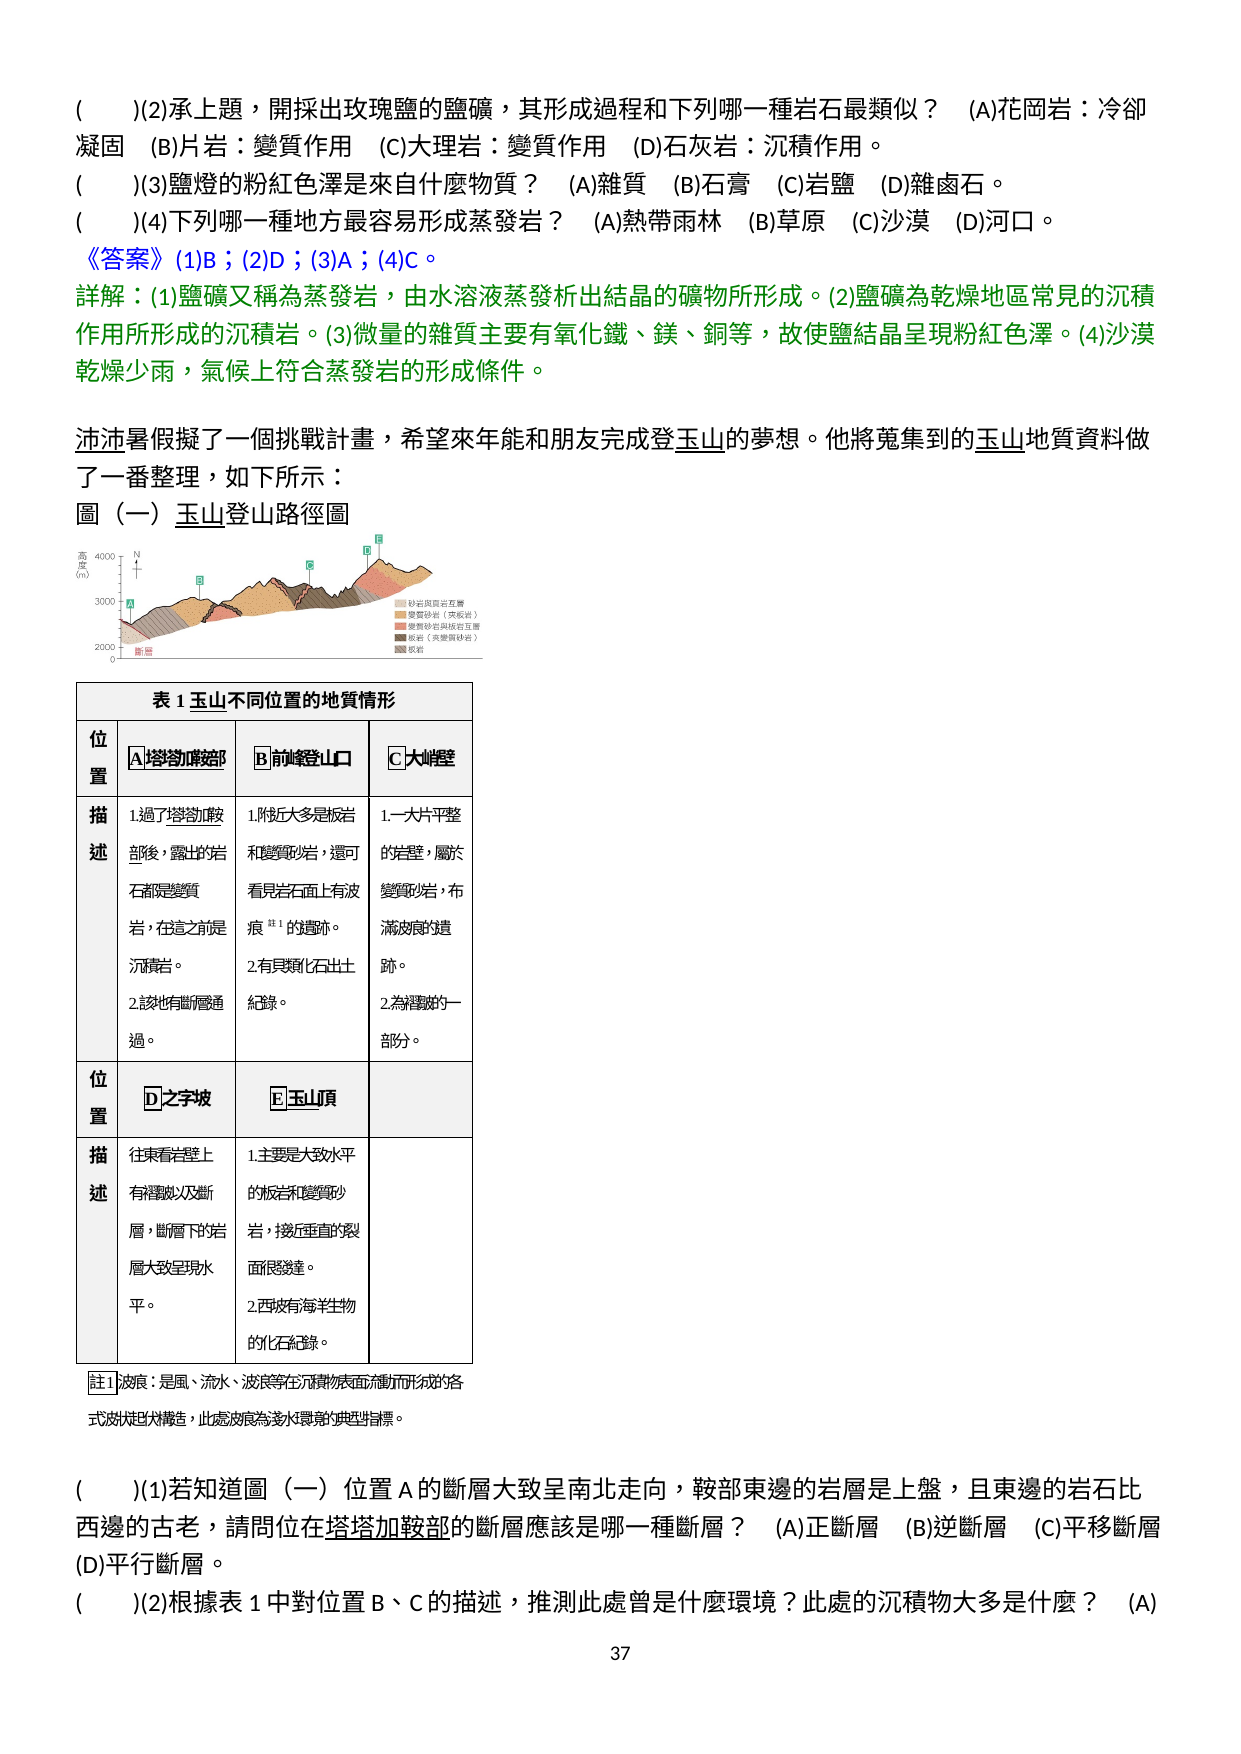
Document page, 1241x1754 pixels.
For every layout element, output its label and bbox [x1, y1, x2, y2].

picture [75, 531, 483, 663]
